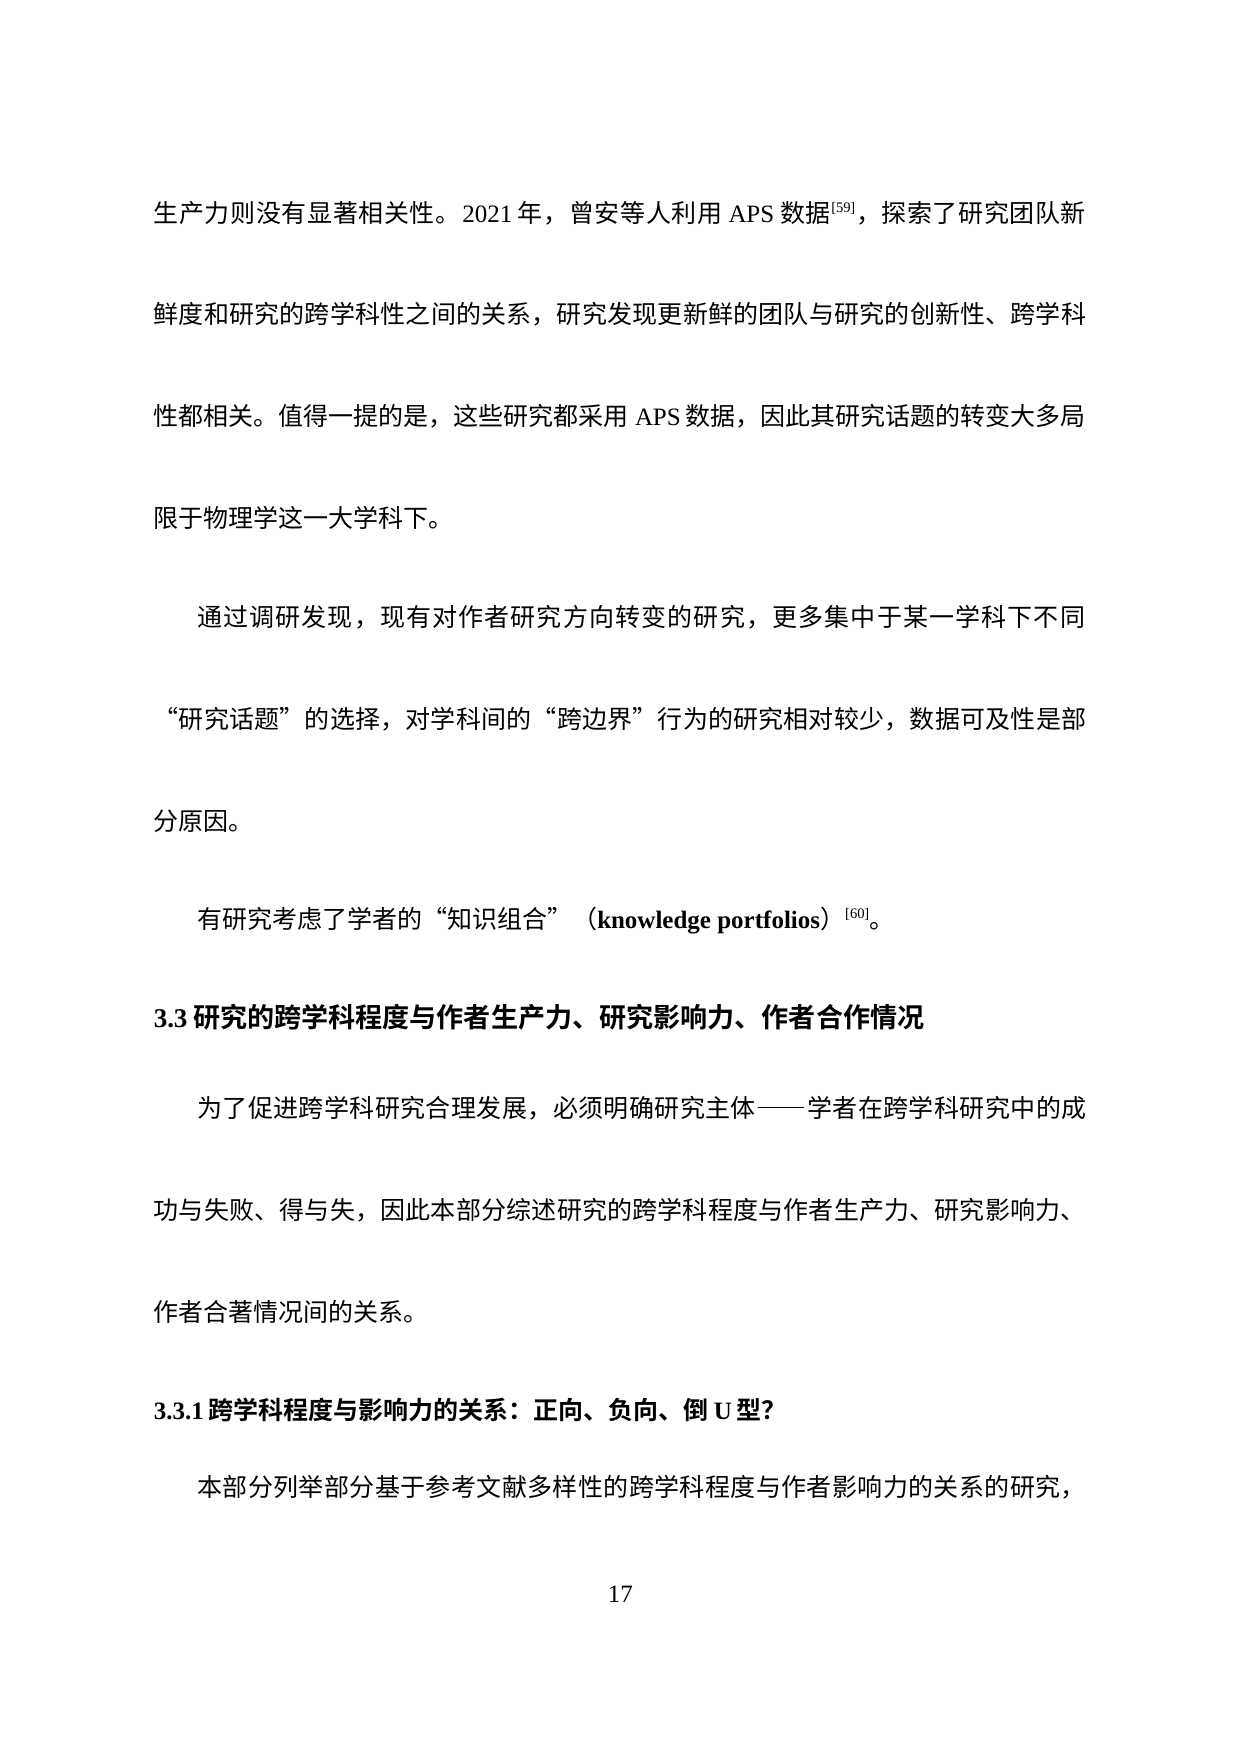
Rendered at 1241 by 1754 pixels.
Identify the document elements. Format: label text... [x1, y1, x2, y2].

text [153, 177, 1087, 551]
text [153, 1452, 1087, 1519]
subtitle 3.3.1跨学科程度与影响力的关系：正向、负向、倒U型？ [153, 1375, 1087, 1443]
subtitle 3.3研究的跨学科程度与作者生产力、研究影响力、作者合作情况 [153, 982, 1087, 1050]
text 通过调研发现，现有对作者研究方向转变的研究，更多集中于某一学科下不同“研究话题”的选择，对学科间的“跨边界”行为的研究相对较少，数据可及性是部分原因。 [153, 581, 1087, 853]
text 有研究考虑了学者的“知识组合”（knowledge portfolios）[60]。 [153, 884, 1087, 952]
text 为了促进跨学科研究合理发展，必须明确研究主体——学者在跨学科研究中的成功与失败、得与失，因此本部分综述研究的跨学科程度与作者生产力、研究影响力、作者合著情况间的关系。 [153, 1072, 1087, 1344]
